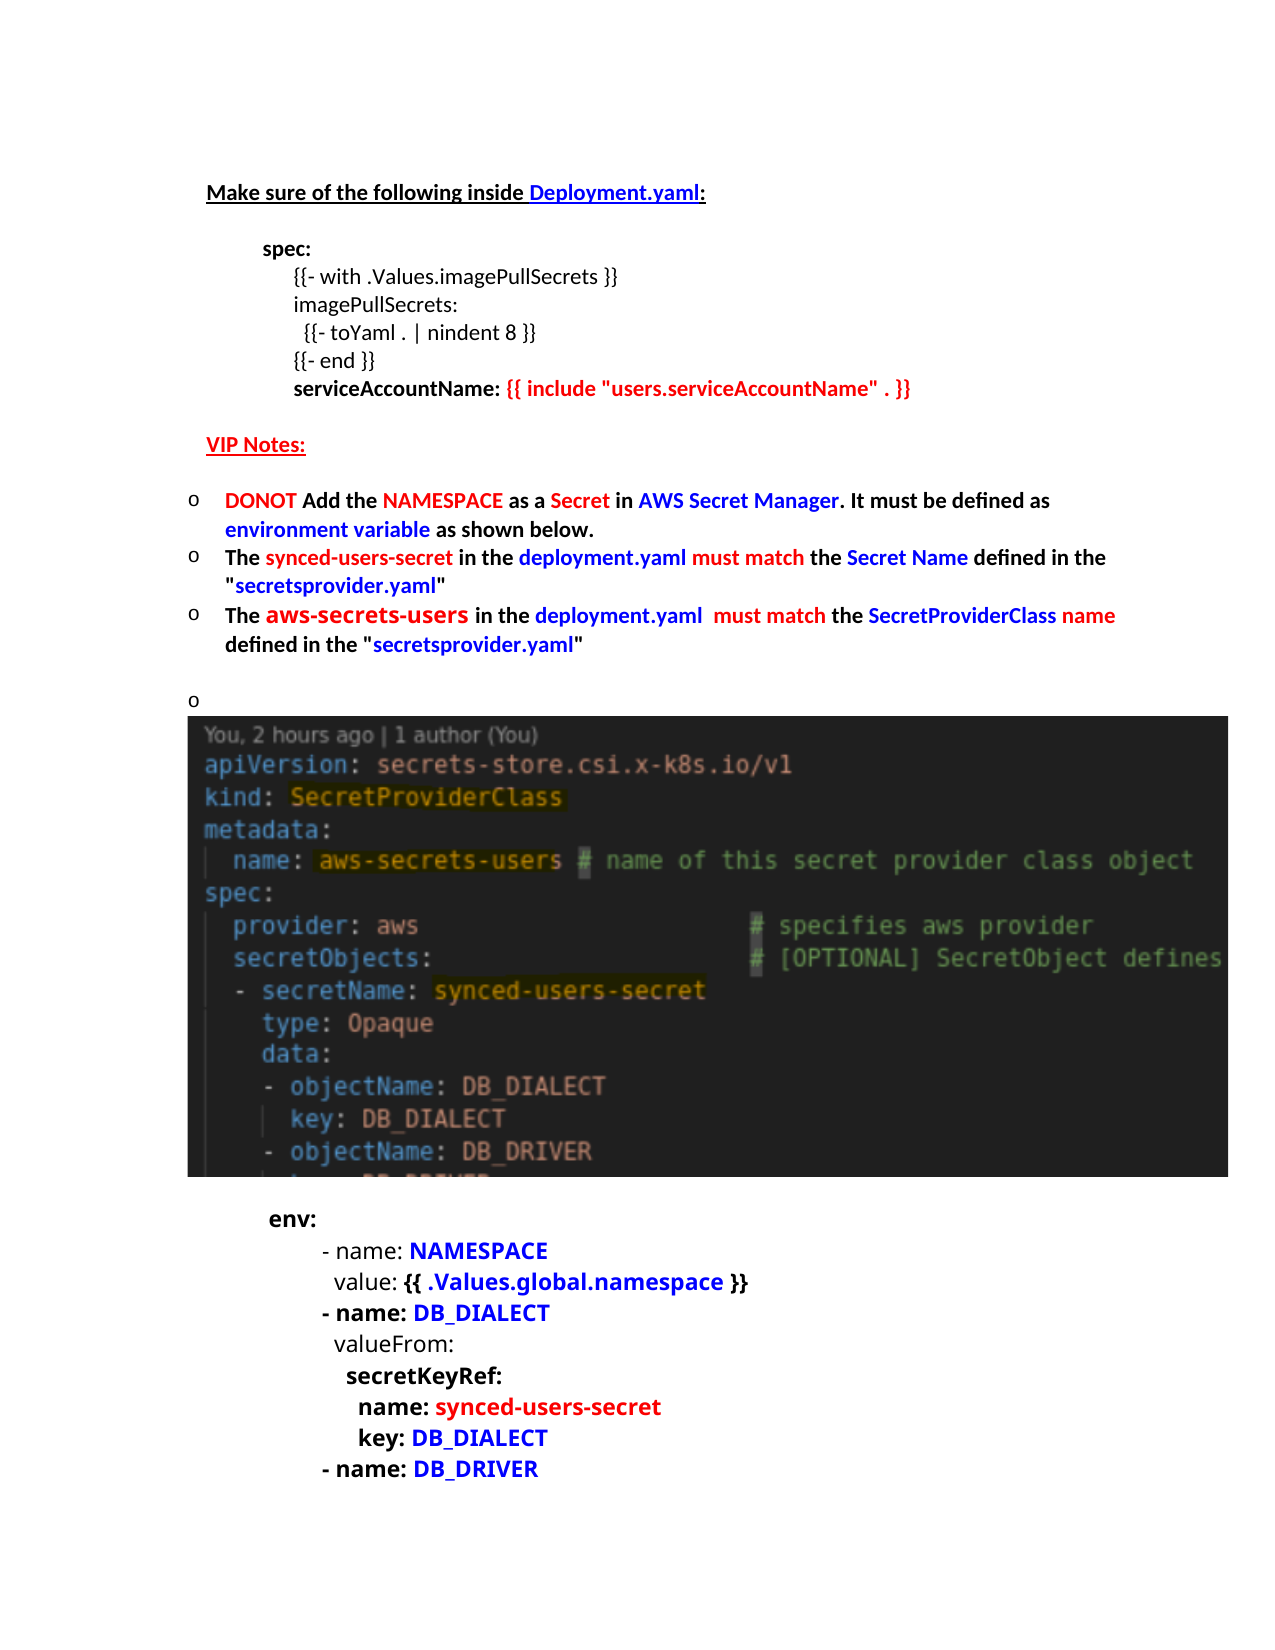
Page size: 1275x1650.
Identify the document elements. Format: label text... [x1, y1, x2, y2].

text - name: NAMESPACE [262, 1234, 1125, 1266]
text {{- with .Values.imagePullSecrets }} [262, 262, 1125, 290]
text valueFrom: [262, 1328, 1125, 1359]
list The synced-users-secret in the deployment.yaml must match the Secret Name defined in the "secretsprovider.yaml" [187, 543, 1125, 599]
text spec: [262, 234, 1125, 262]
text name: synced-users-secret [262, 1391, 1125, 1422]
text value: {{ .Values.global.namespace }} [262, 1266, 1125, 1297]
picture [187, 716, 1229, 1177]
list The aws-secrets-users in the deployment.yaml must match the SecretProviderClass name defined in the "secretsprovider.yaml" [187, 599, 1125, 659]
text Make sure of the following inside Deployment.yaml: [206, 178, 1125, 206]
text {{- toYaml . | nindent 8 }} [262, 318, 1125, 346]
text key: DB_DIALECT [262, 1422, 1125, 1453]
text {{- end }} [262, 346, 1125, 374]
text VIP Notes: [206, 430, 1125, 458]
text env: [262, 1203, 1125, 1234]
text - name: DB_DRIVER [262, 1453, 1125, 1484]
list DONOT Add the NAMESPACE as a Secret in AWS Secret Manager. It must be defined as environment variable as shown below. [187, 486, 1125, 543]
text serviceAccountName: {{ include "users.serviceAccountName" . }} [262, 374, 1125, 402]
text secretKeyRef: [262, 1359, 1125, 1391]
text - name: DB_DIALECT [262, 1297, 1125, 1328]
text imagePullSecrets: [262, 290, 1125, 318]
